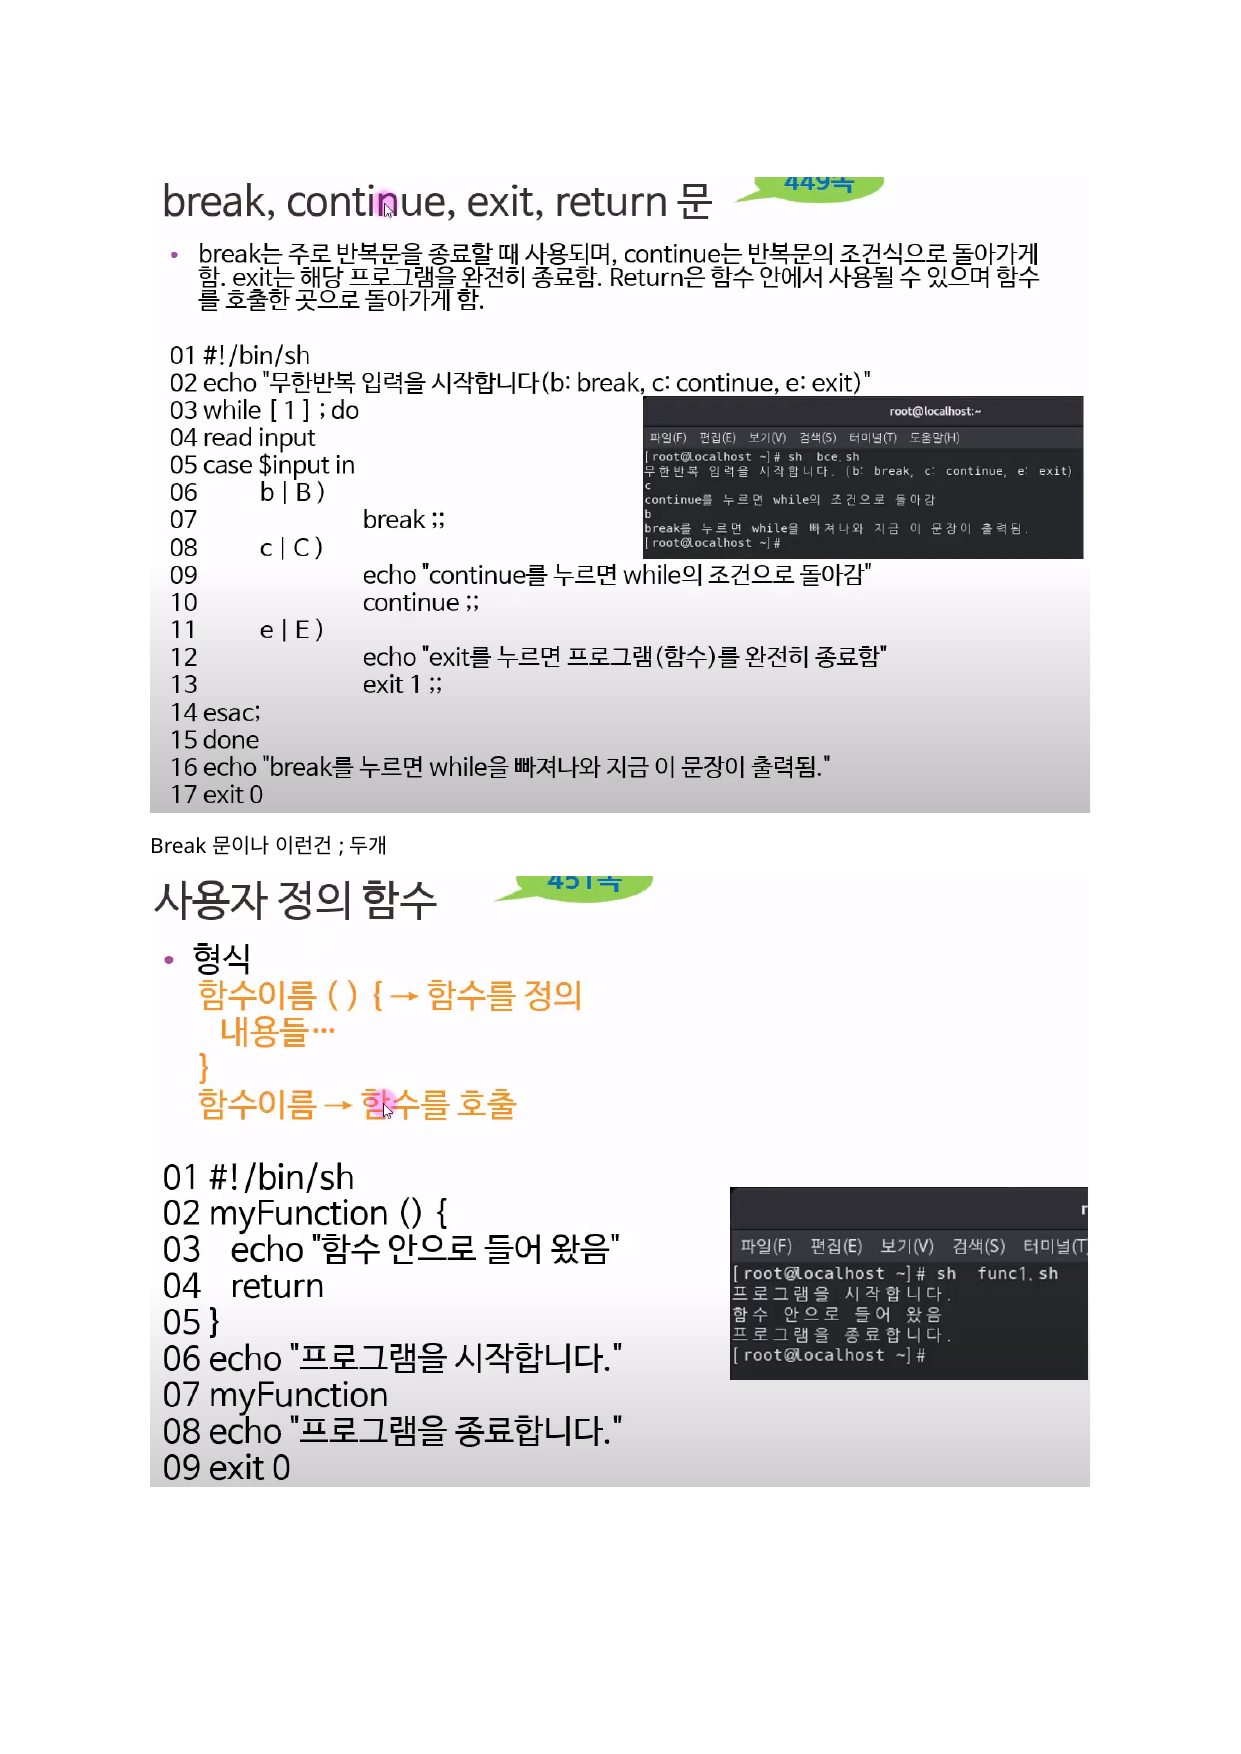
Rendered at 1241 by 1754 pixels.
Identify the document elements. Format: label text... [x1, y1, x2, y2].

picture [150, 177, 1091, 813]
text Break 문이나 이런건 ; 두개 [150, 829, 1090, 860]
picture [150, 876, 1091, 1487]
